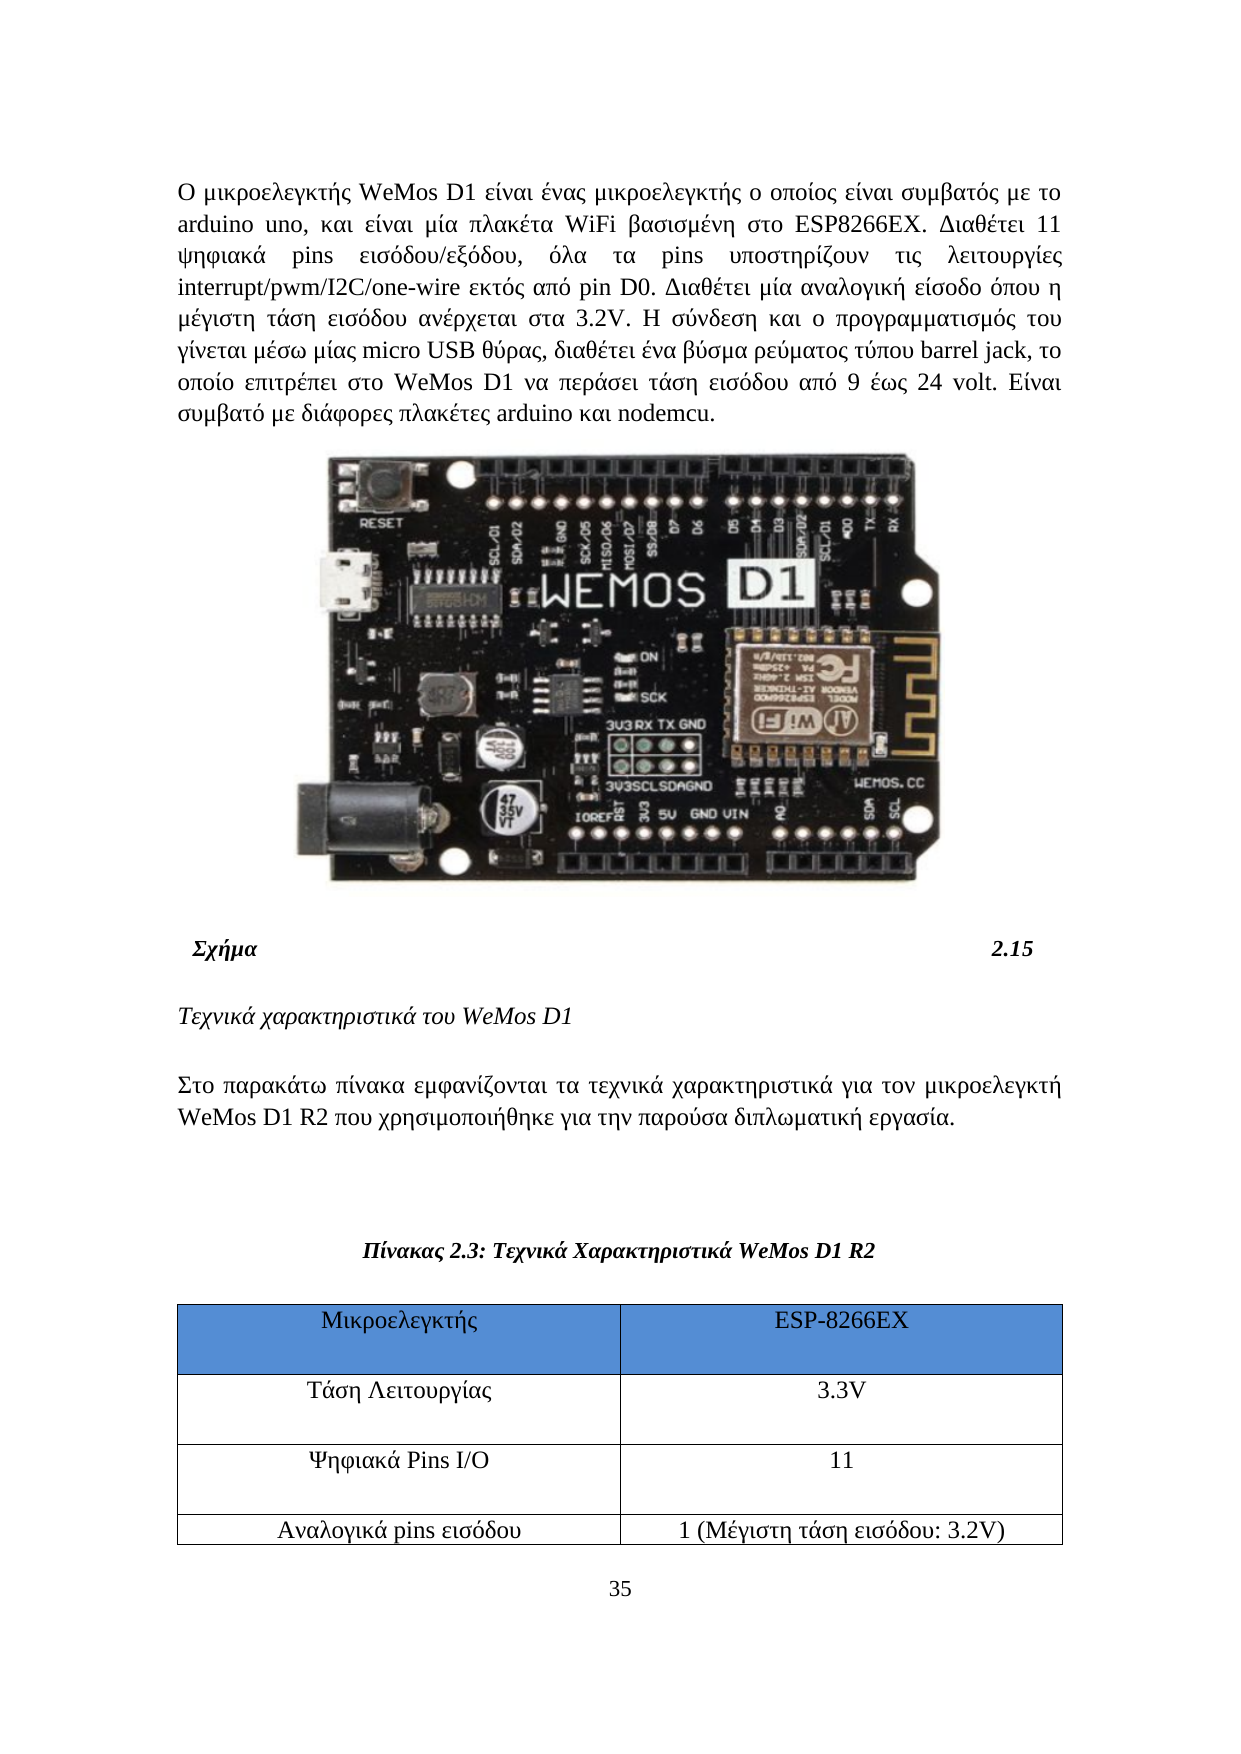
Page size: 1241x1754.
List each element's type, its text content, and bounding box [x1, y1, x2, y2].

text Τεχνικά χαρακτηριστικά του WeMos D1 [177, 1001, 1063, 1030]
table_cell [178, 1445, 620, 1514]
text Στο παρακάτω πίνακα εμφανίζονται τα τεχνικά χαρακτηριστικά για τον μικροελεγκτή WeMos D1 R2 που χρησιμοποιήθηκε για την παρούσα διπλωματική εργασία. [177, 1071, 1063, 1131]
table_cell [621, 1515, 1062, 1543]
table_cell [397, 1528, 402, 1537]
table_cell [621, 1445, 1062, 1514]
picture [292, 438, 945, 895]
text Πίνακας 2.3: Τεχνικά Χαρακτηριστικά WeMos D1 R2 [177, 1238, 1063, 1264]
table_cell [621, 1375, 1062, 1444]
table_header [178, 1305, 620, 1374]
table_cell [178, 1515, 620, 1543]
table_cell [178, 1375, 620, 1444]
text Ο μικροελεγκτής WeMos D1 είναι ένας μικροελεγκτής ο οποίος είναι συμβατός με το arduino uno, και είναι μία πλακέτα WiFi βασισμένη στο ESP8266EX. Διαθέτει 11 ψηφιακά pins εισόδου/εξόδου, όλα τα pins υποστηρίζουν τις λειτουργίες interrupt/pwm/I2C/one-wire εκτός από pin D0. Διαθέτει μία αναλογική είσοδο όπου η μέγιστη τάση εισόδου ανέρχεται στα 3.2V. Η σύνδεση και ο προγραμματισμός του γίνεται μέσω μίας micro USB θύρας, διαθέτει ένα βύσμα ρεύματος τύπου barrel jack, το οποίο επιτρέπει στο WeMos D1 να περάσει τάση εισόδου από 9 έως 24 volt. Είναι συμβατό με διάφορες πλακέτες arduino και nodemcu. [177, 177, 1063, 427]
text Σχήμα 2.15 WeMos D1 R2 [177, 935, 1063, 961]
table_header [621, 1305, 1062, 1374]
